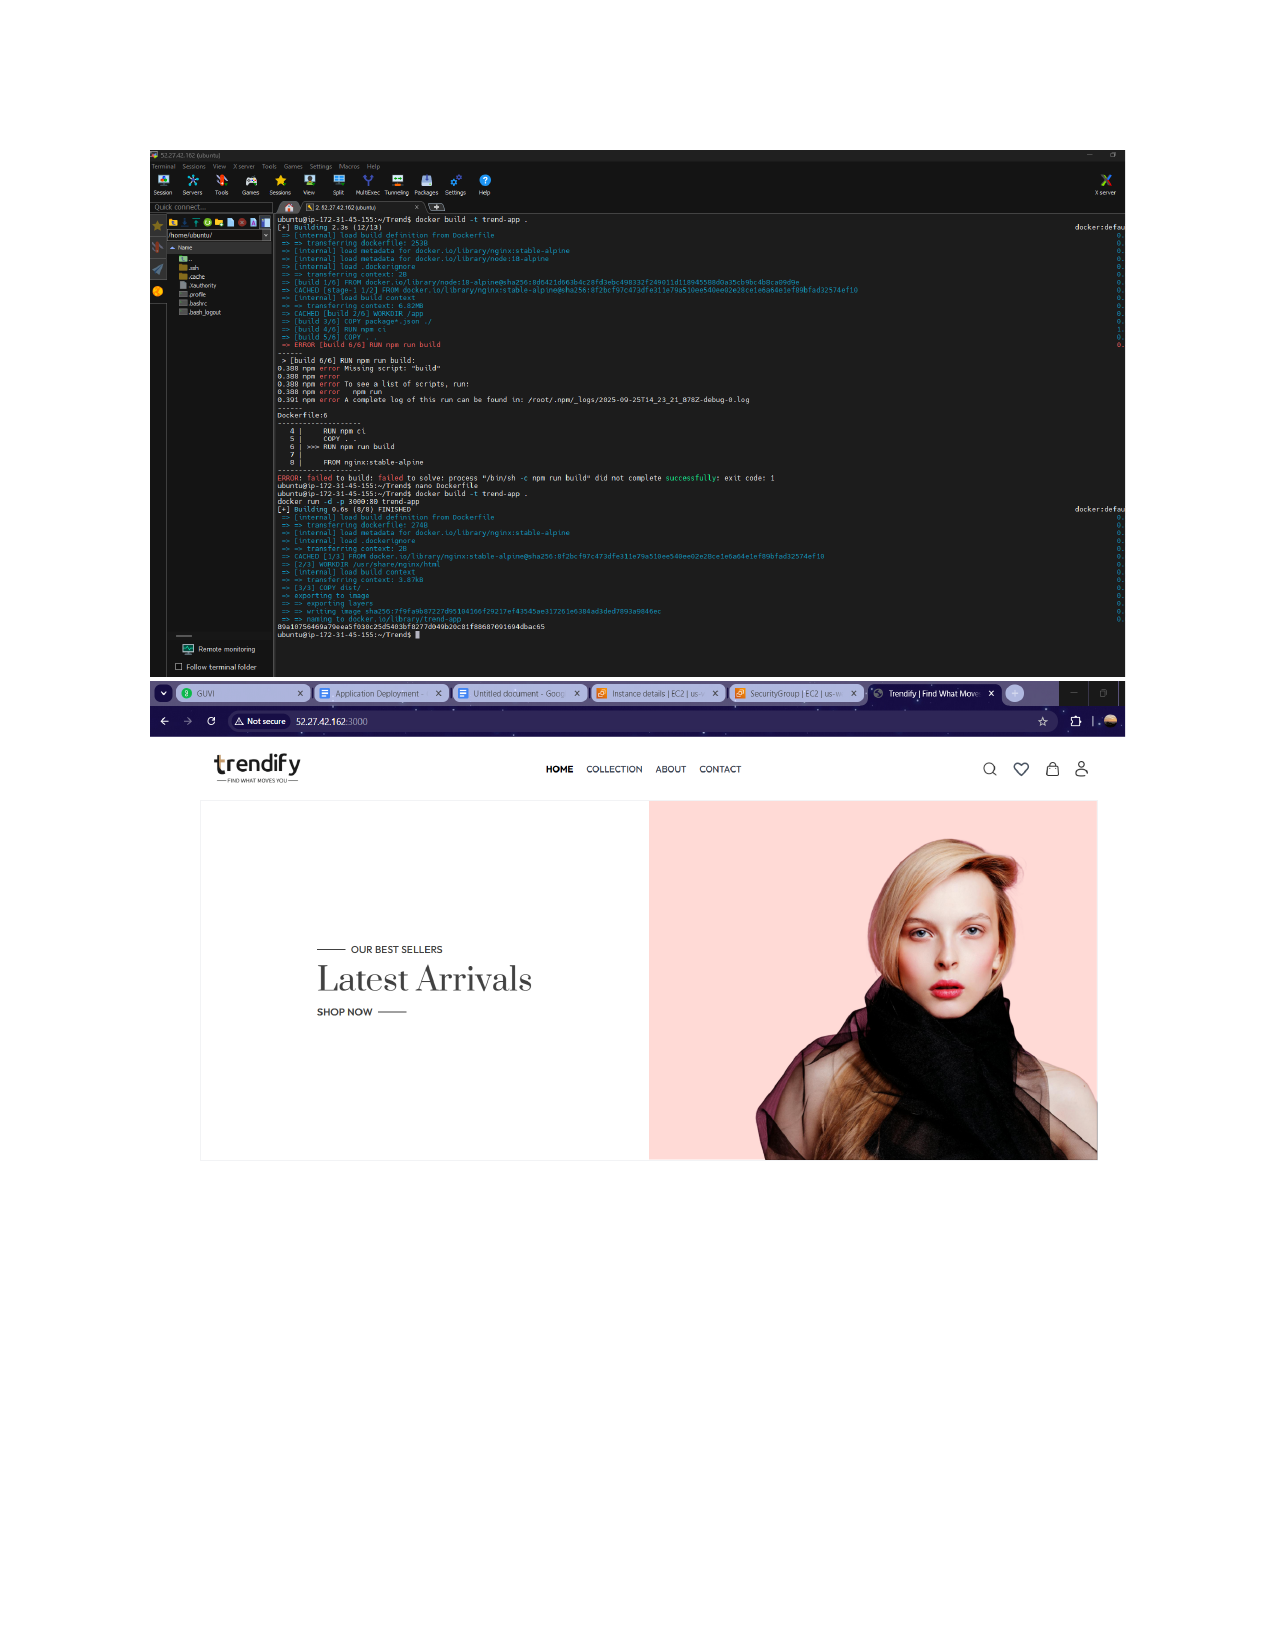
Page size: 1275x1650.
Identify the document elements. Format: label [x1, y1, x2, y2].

picture [150, 681, 1125, 1204]
picture [150, 150, 1125, 677]
